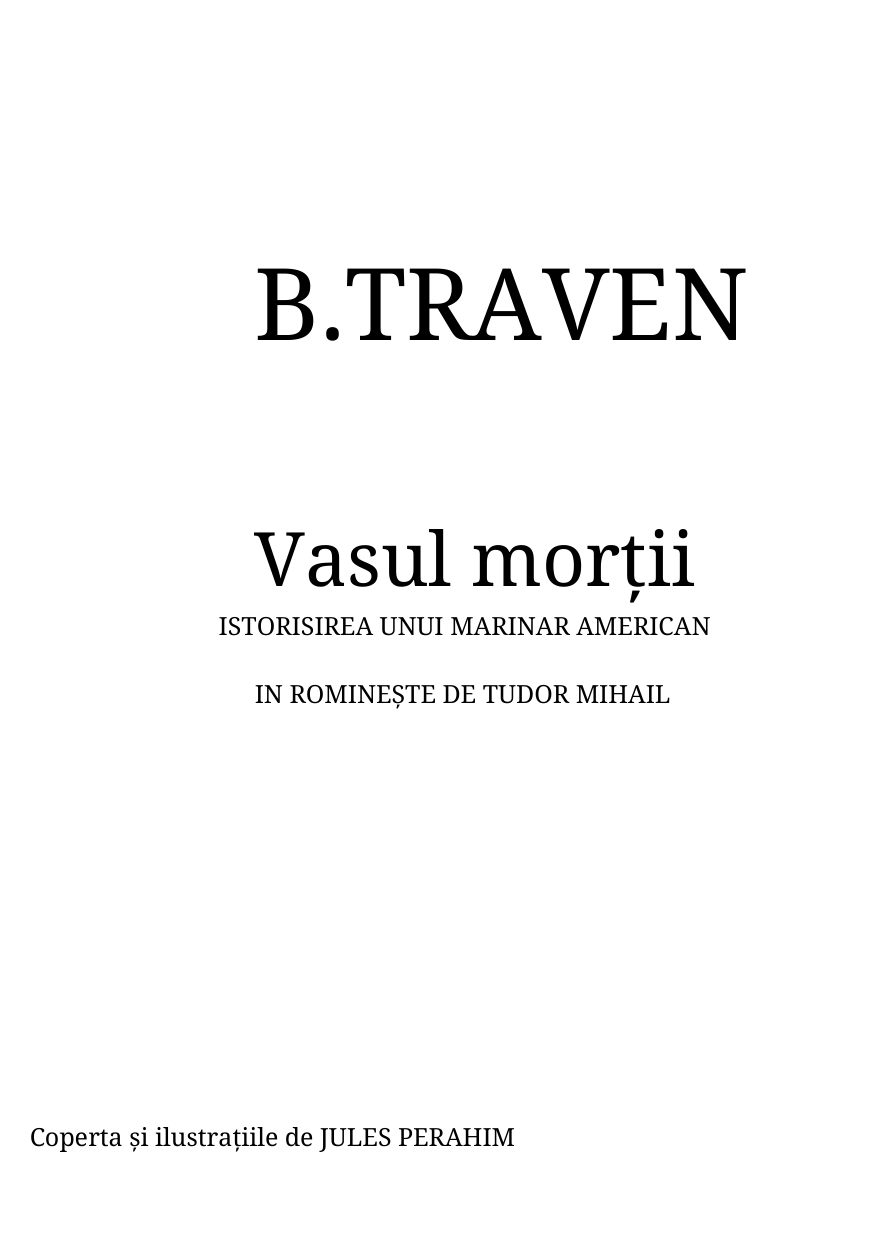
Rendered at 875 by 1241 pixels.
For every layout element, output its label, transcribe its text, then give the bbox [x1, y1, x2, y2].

text Coperta şi ilustraţiile de JULES PERAHIM [29, 1119, 844, 1154]
text IN ROMINEŞTE DE TUDOR MIHAIL [179, 677, 844, 711]
text B.TRAVEN [179, 234, 844, 370]
text Vasul morţii [254, 506, 844, 609]
text ISTORISIREA UNUI MARINAR AMERICAN [179, 609, 844, 643]
